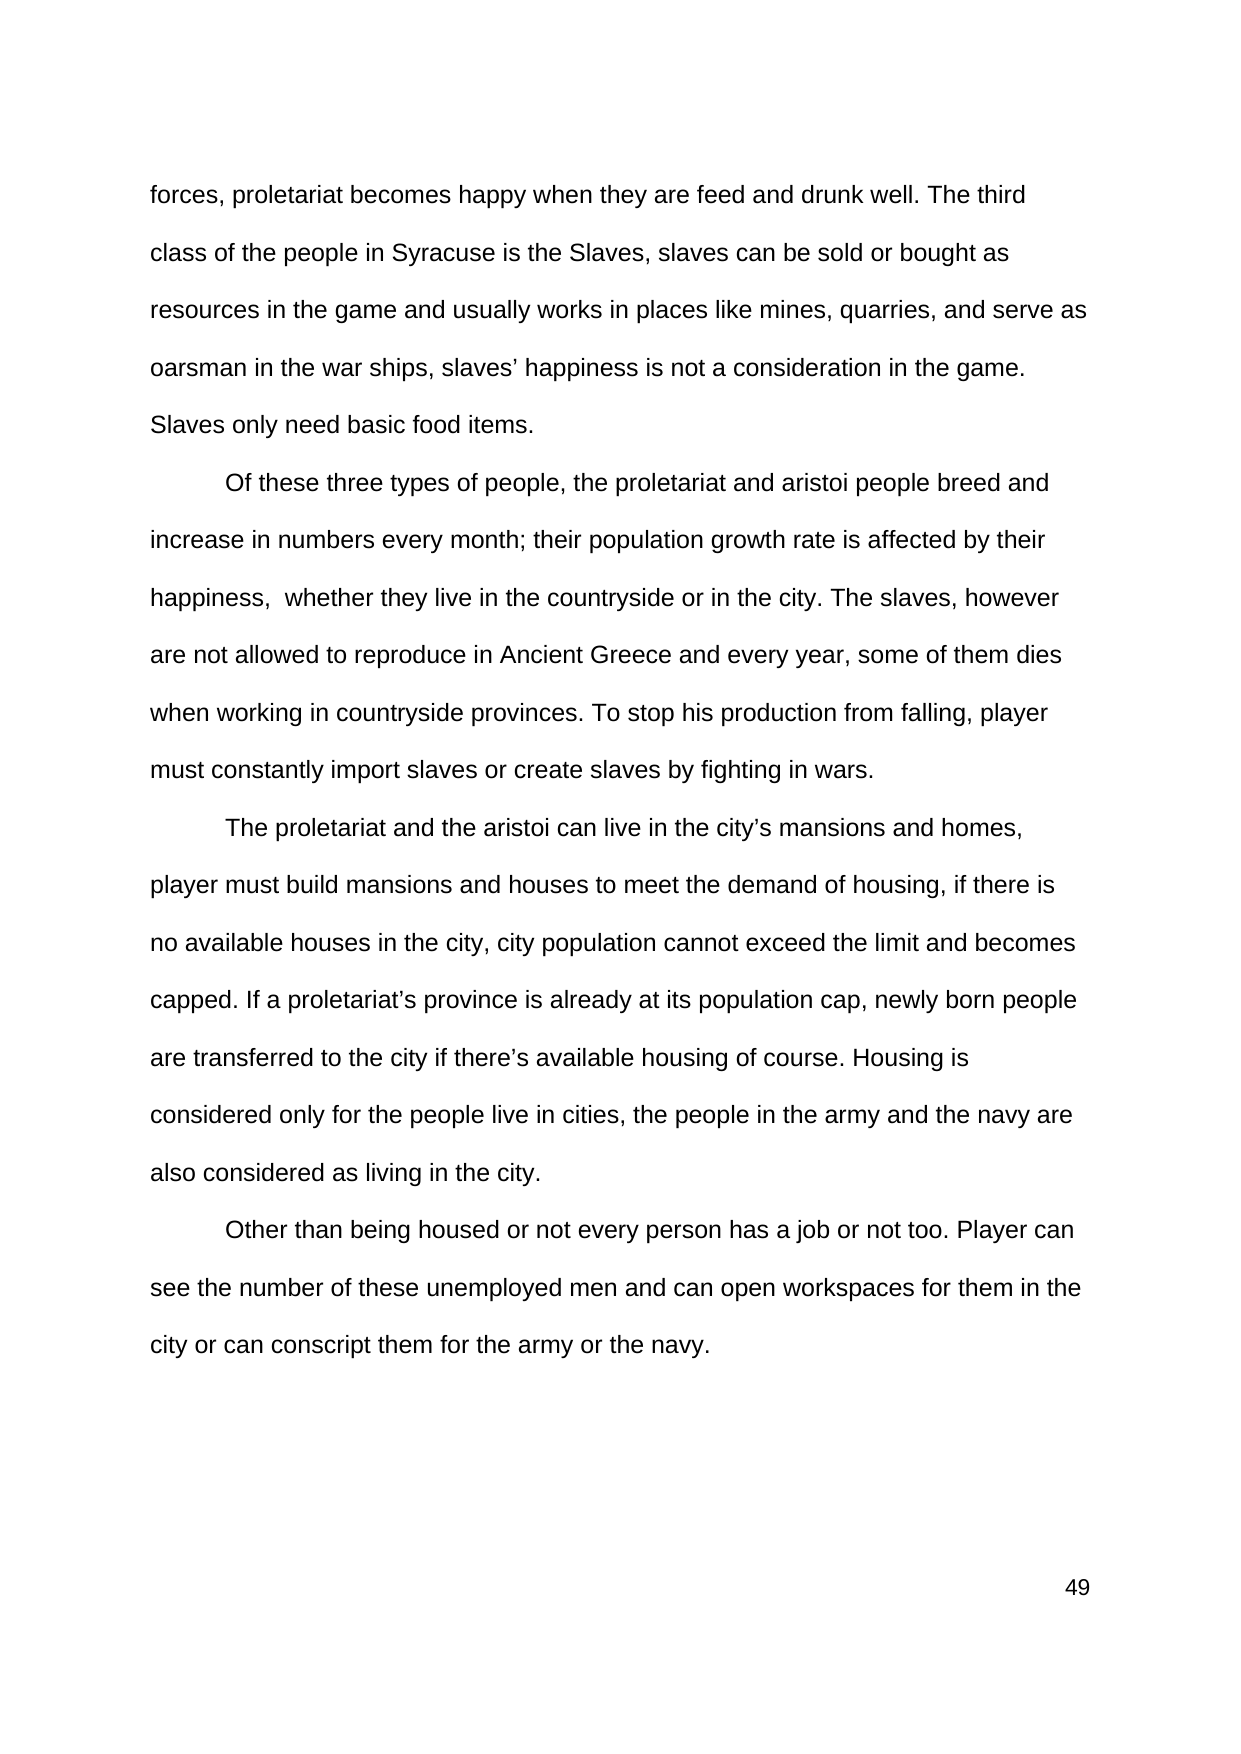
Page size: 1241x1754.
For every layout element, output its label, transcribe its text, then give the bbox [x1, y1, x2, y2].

text Of these three types of people, the proletariat and aristoi people breed and increase in numbers every month; their population growth rate is affected by their happiness, whether they live in the countryside or in the city. The slaves, however are not allowed to reproduce in Ancient Greece and every year, some of them dies when working in countryside provinces. To stop his production from falling, player must constantly import slaves or create slaves by fighting in wars. [150, 468, 1090, 784]
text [150, 180, 1090, 439]
text The proletariat and the aristoi can live in the city’s mansions and homes, player must build mansions and houses to meet the demand of housing, if there is no available houses in the city, city population cannot exceed the limit and becomes capped. If a proletariat’s province is already at its population cap, newly born people are transferred to the city if there’s available housing of course. Housing is considered only for the people live in cities, the people in the army and the navy are also considered as living in the city. [150, 813, 1090, 1186]
text Other than being housed or not every person has a job or not too. Player can see the number of these unemployed men and can open workspaces for them in the city or can conscript them for the army or the navy. [150, 1215, 1090, 1359]
